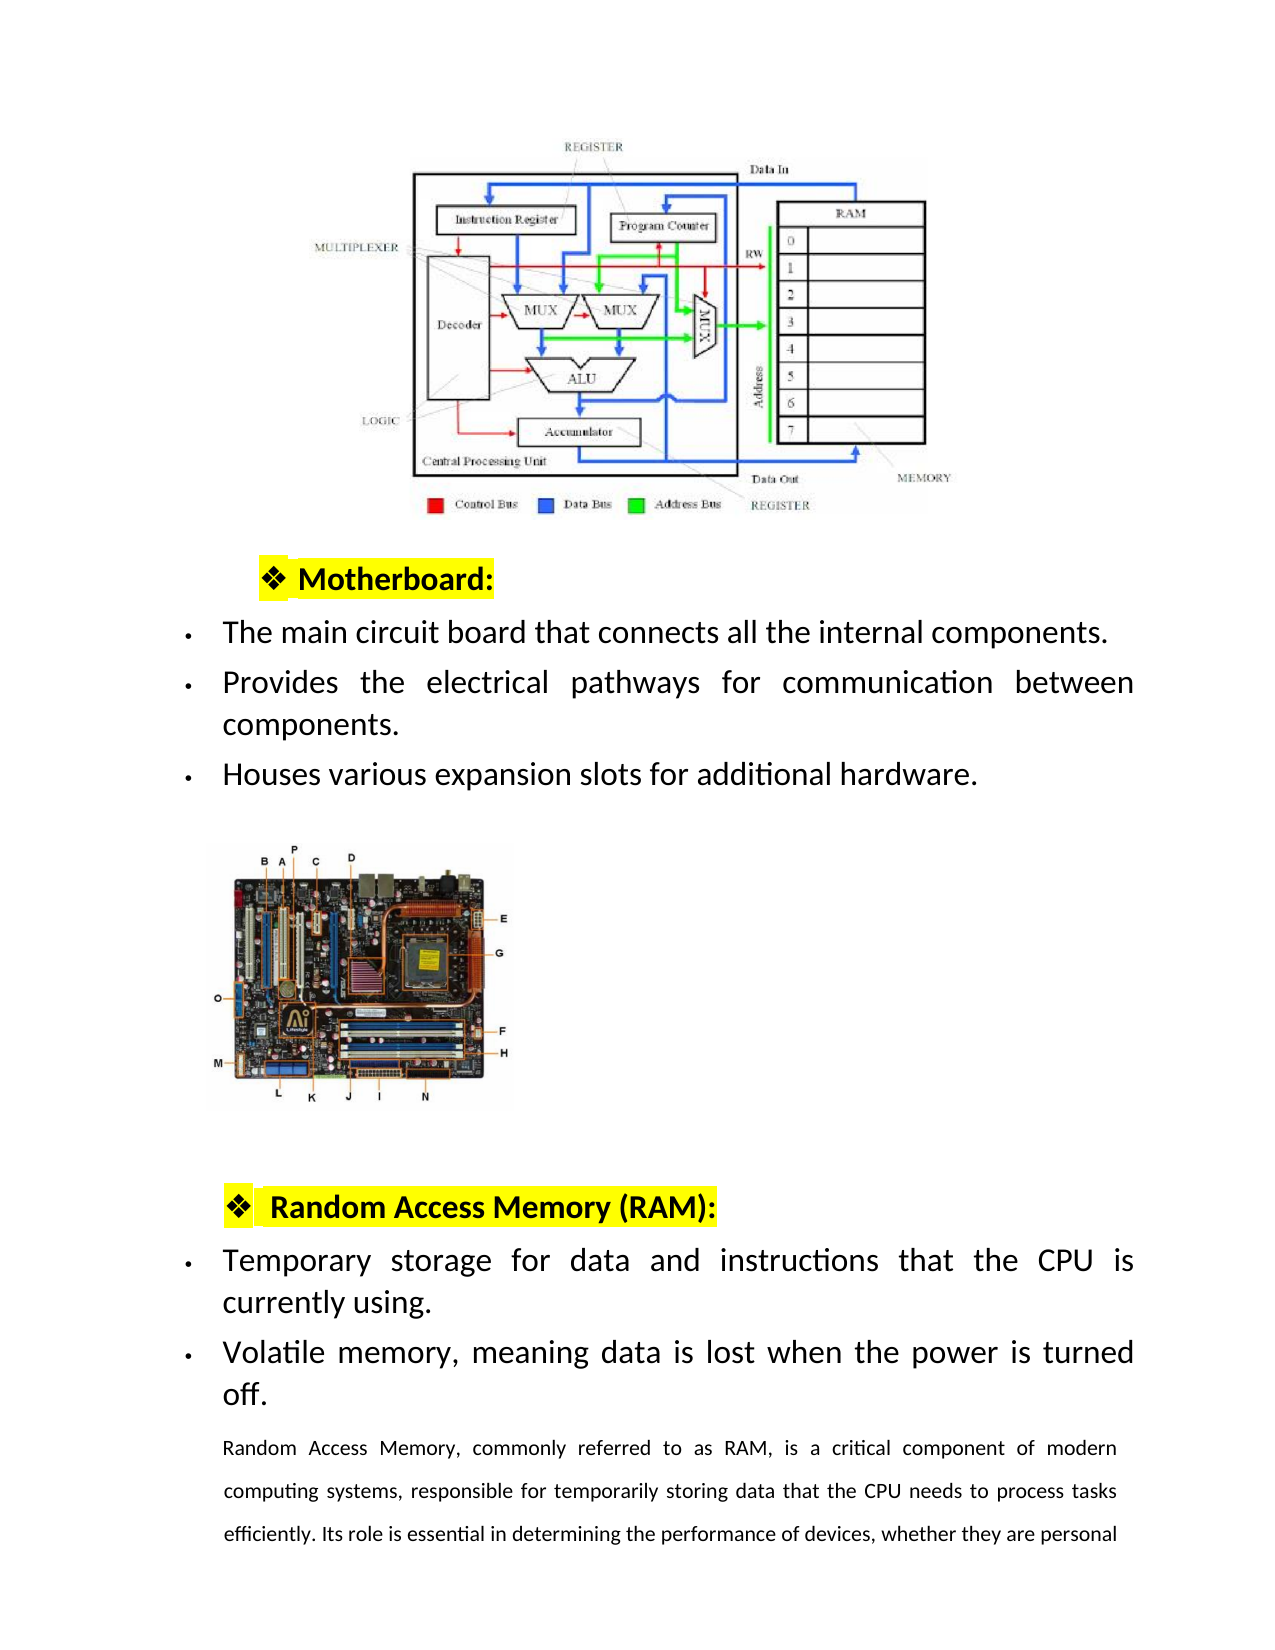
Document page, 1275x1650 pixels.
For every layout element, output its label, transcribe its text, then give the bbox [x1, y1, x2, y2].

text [222, 1434, 1119, 1547]
list Volatile memory, meaning data is lost when the power is turned off. [184, 1331, 1136, 1413]
picture [308, 137, 958, 520]
list Provides the electrical pathways for communication between components. [184, 661, 1136, 743]
picture [205, 842, 514, 1111]
list The main circuit board that connects all the internal components. [184, 611, 1136, 652]
text ❖ Random Access Memory (RAM): [253, 1183, 1137, 1228]
text ❖ Motherboard: [288, 555, 1137, 601]
list Temporary storage for data and instructions that the CPU is currently using. [184, 1239, 1136, 1321]
list Houses various expansion slots for additional hardware. [184, 752, 1136, 793]
